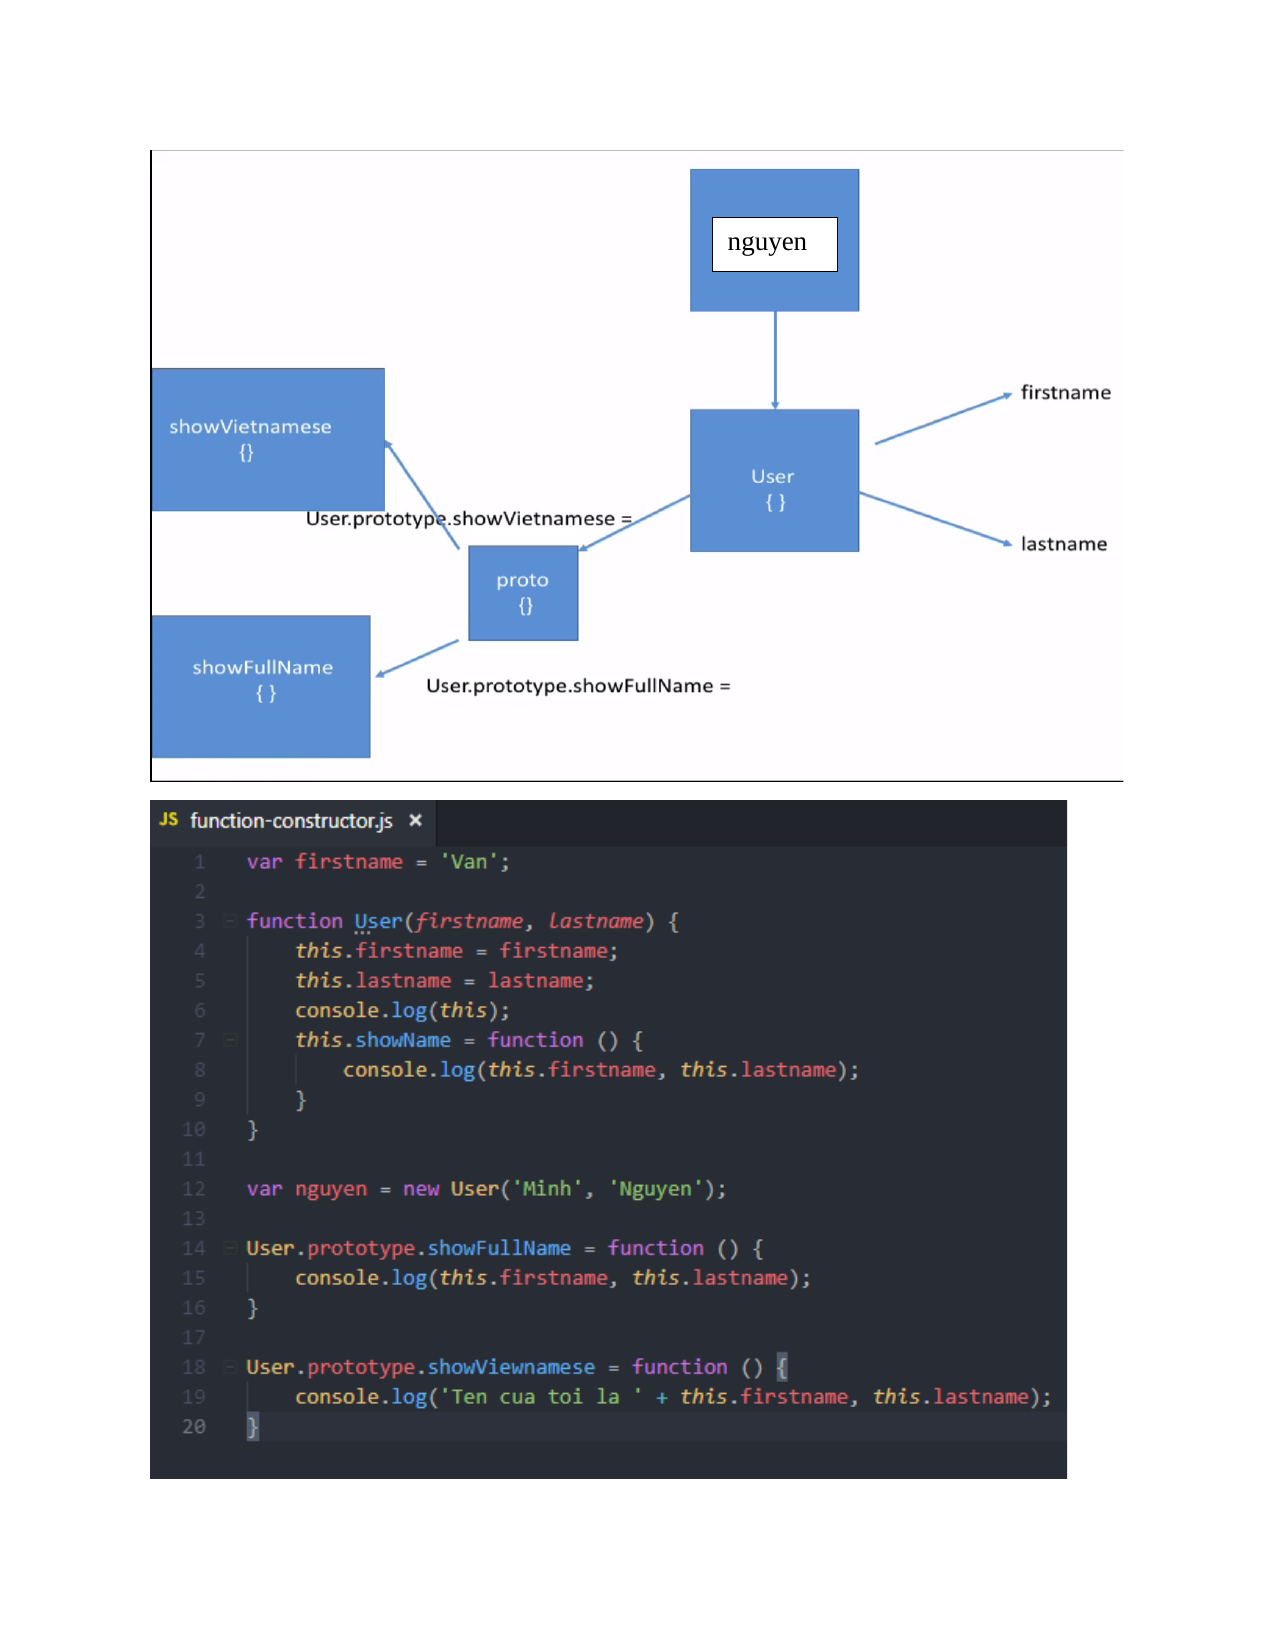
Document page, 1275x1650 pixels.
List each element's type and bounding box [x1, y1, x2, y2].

picture [150, 150, 1124, 782]
picture [150, 800, 1068, 1479]
